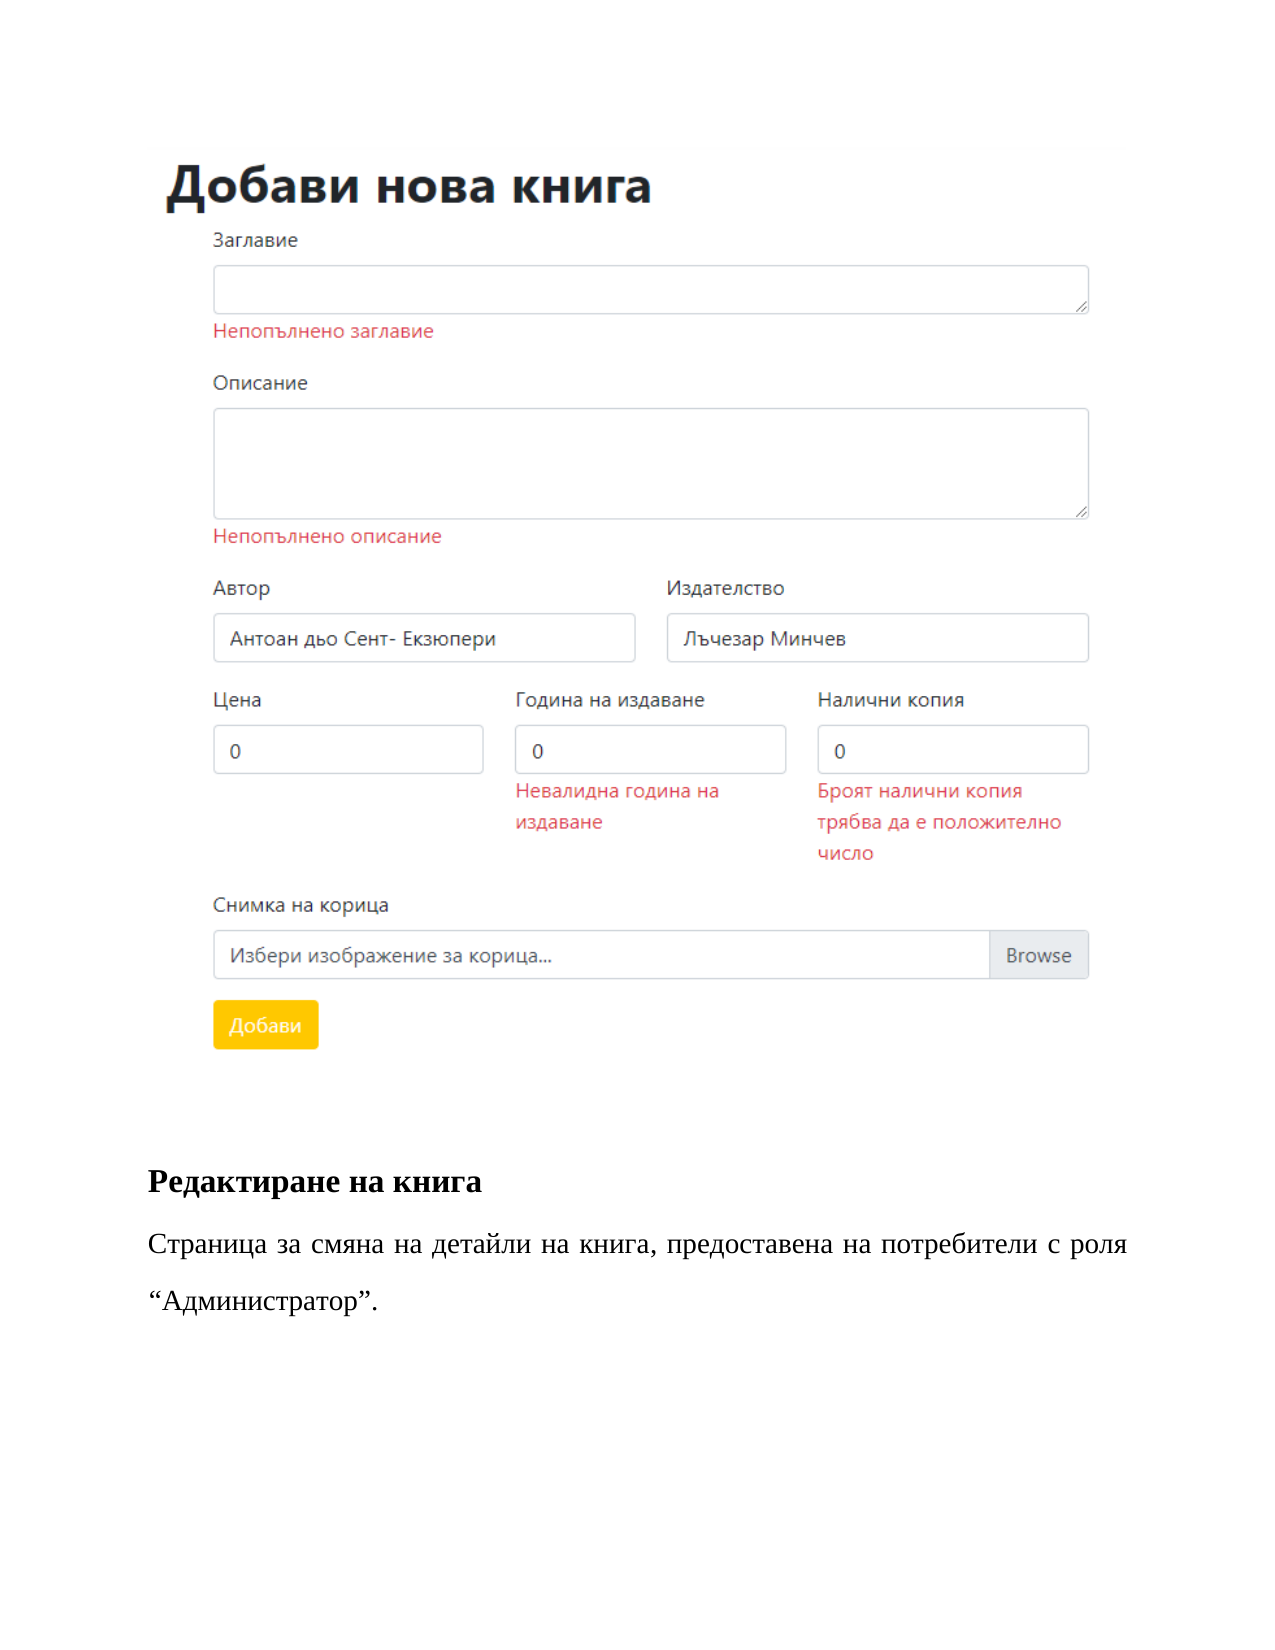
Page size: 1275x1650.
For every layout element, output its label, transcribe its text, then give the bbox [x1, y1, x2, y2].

text Редактиране на книга [148, 1162, 782, 1200]
text Страница за смяна на детайли на книга, предоставена на потребители с роля “Администратор”. [148, 1226, 1127, 1317]
picture [146, 147, 1127, 1082]
